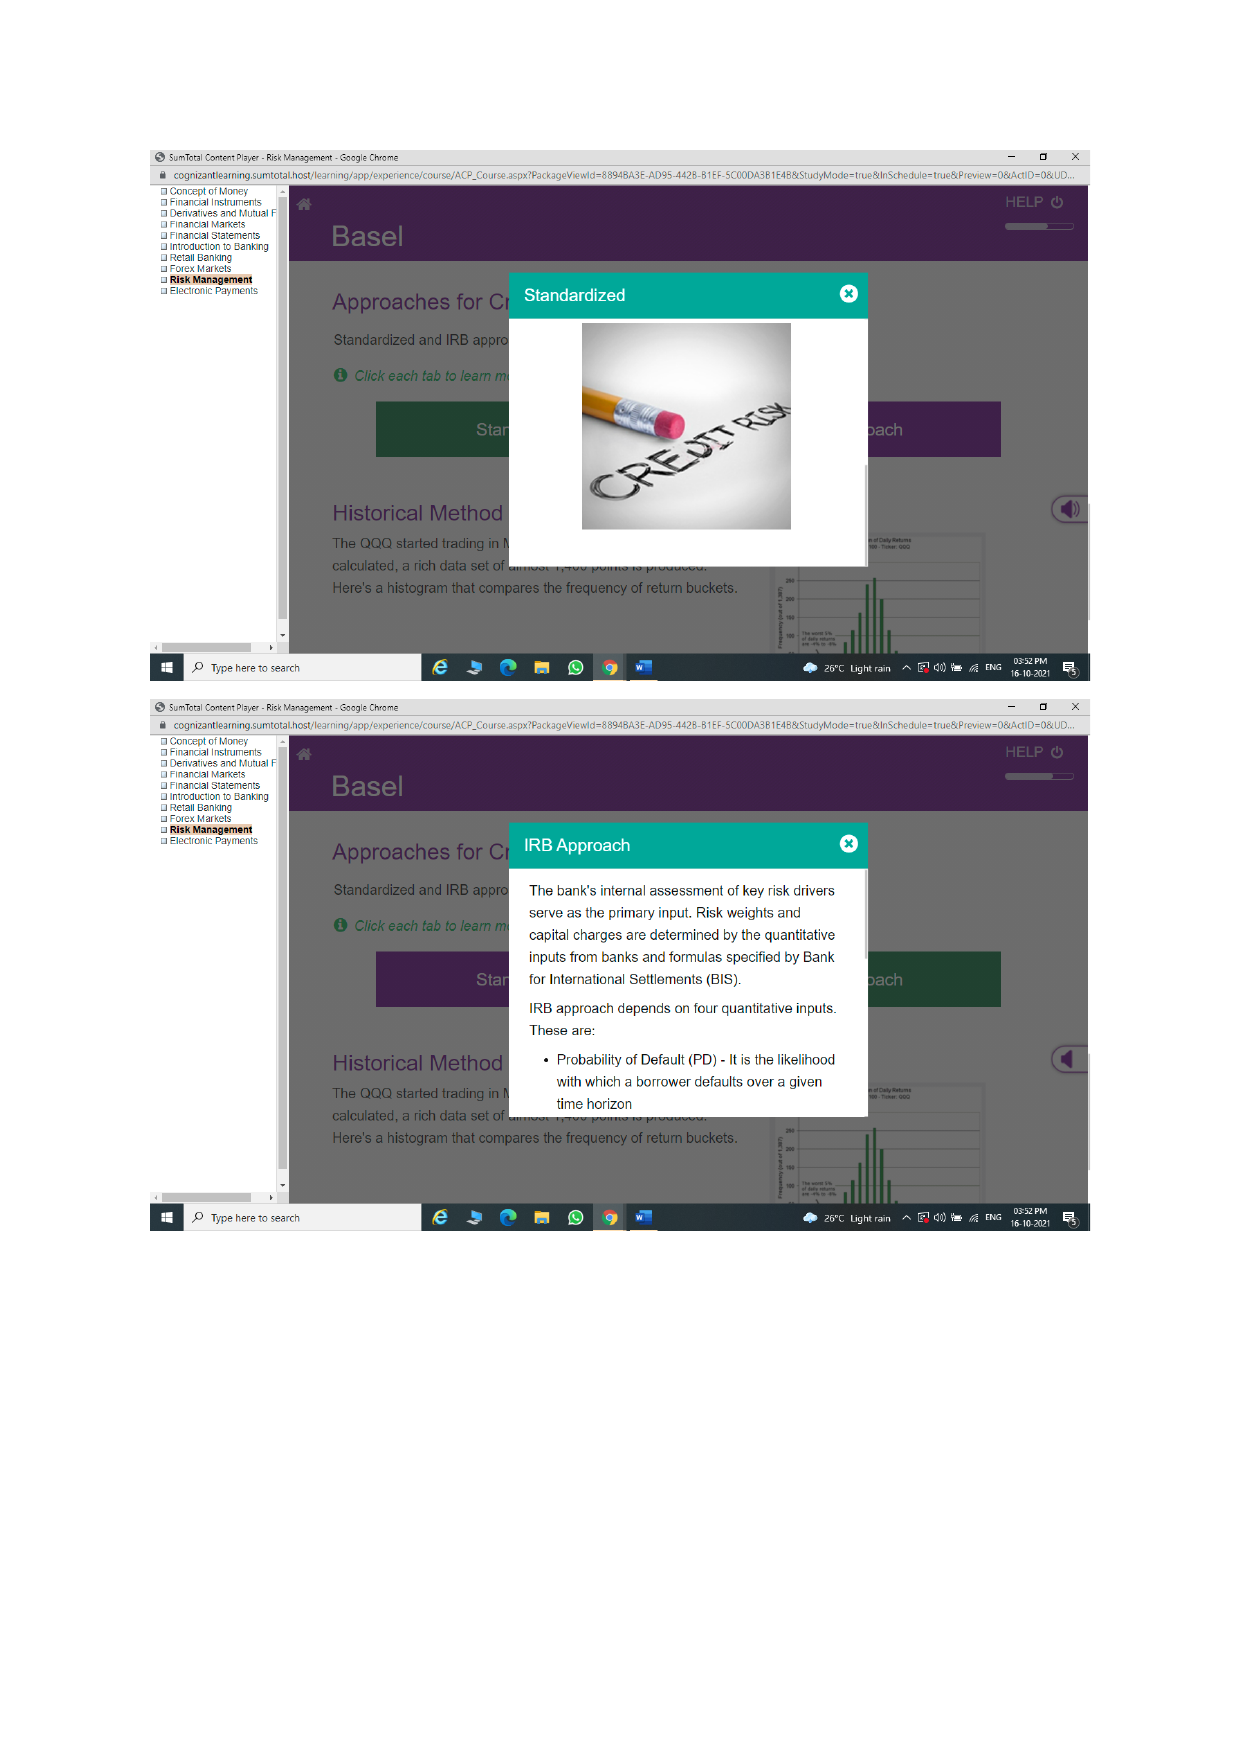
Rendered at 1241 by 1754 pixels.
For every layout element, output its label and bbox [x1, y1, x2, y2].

picture [150, 699, 1091, 1231]
picture [150, 150, 1091, 681]
